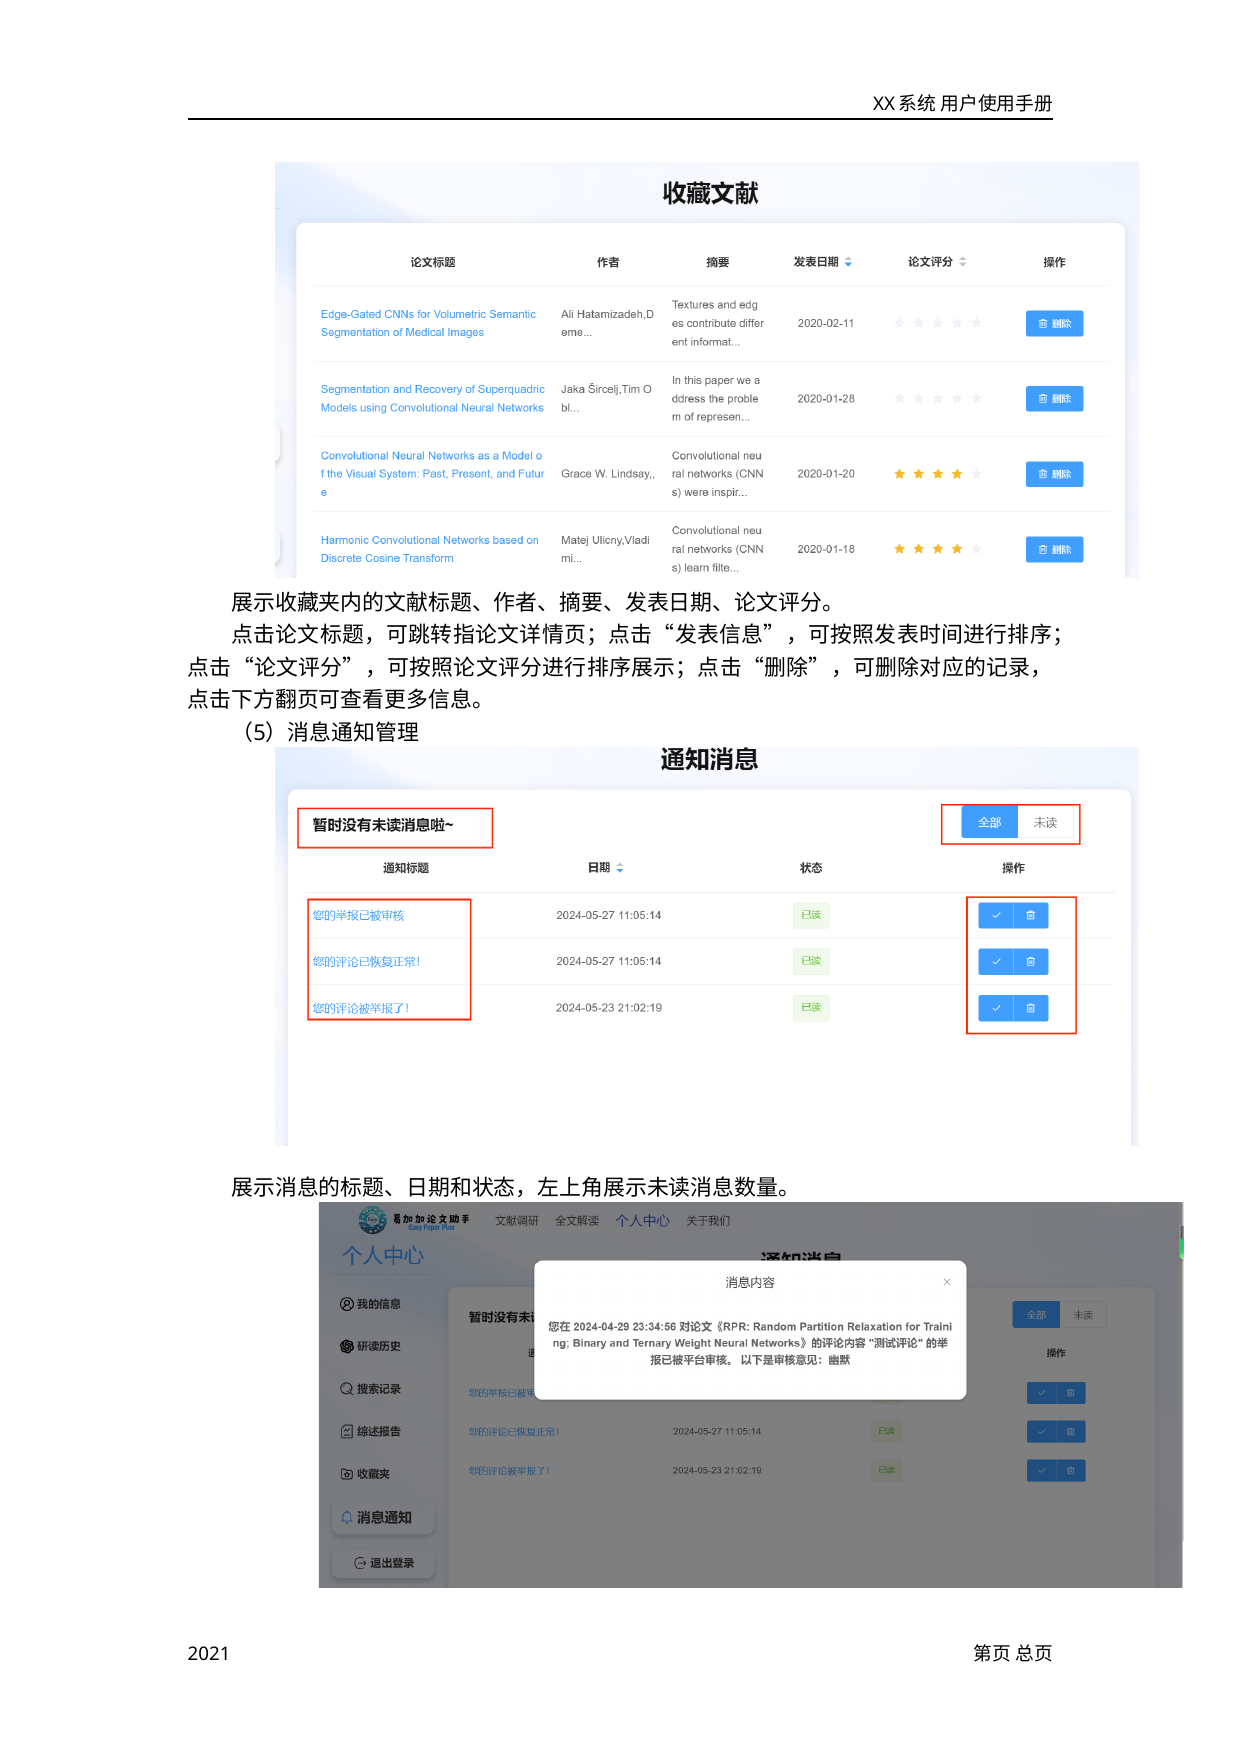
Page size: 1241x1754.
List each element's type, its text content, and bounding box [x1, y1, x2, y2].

text 展示收藏夹内的文献标题、作者、摘要、发表日期、论文评分。 [187, 584, 1053, 617]
text 点击论文标题，可跳转指论文详情页；点击“发表信息”，可按照发表时间进行排序；点击“论文评分”，可按照论文评分进行排序展示；点击“删除”，可删除对应的记录，点击下方翻页可查看更多信息。 [187, 617, 1053, 714]
picture [275, 162, 1140, 578]
text 展示消息的标题、日期和状态，左上角展示未读消息数量。 [187, 1169, 1053, 1202]
picture [275, 747, 1139, 1146]
text （5）消息通知管理 [187, 714, 1053, 747]
picture [318, 1202, 1184, 1588]
